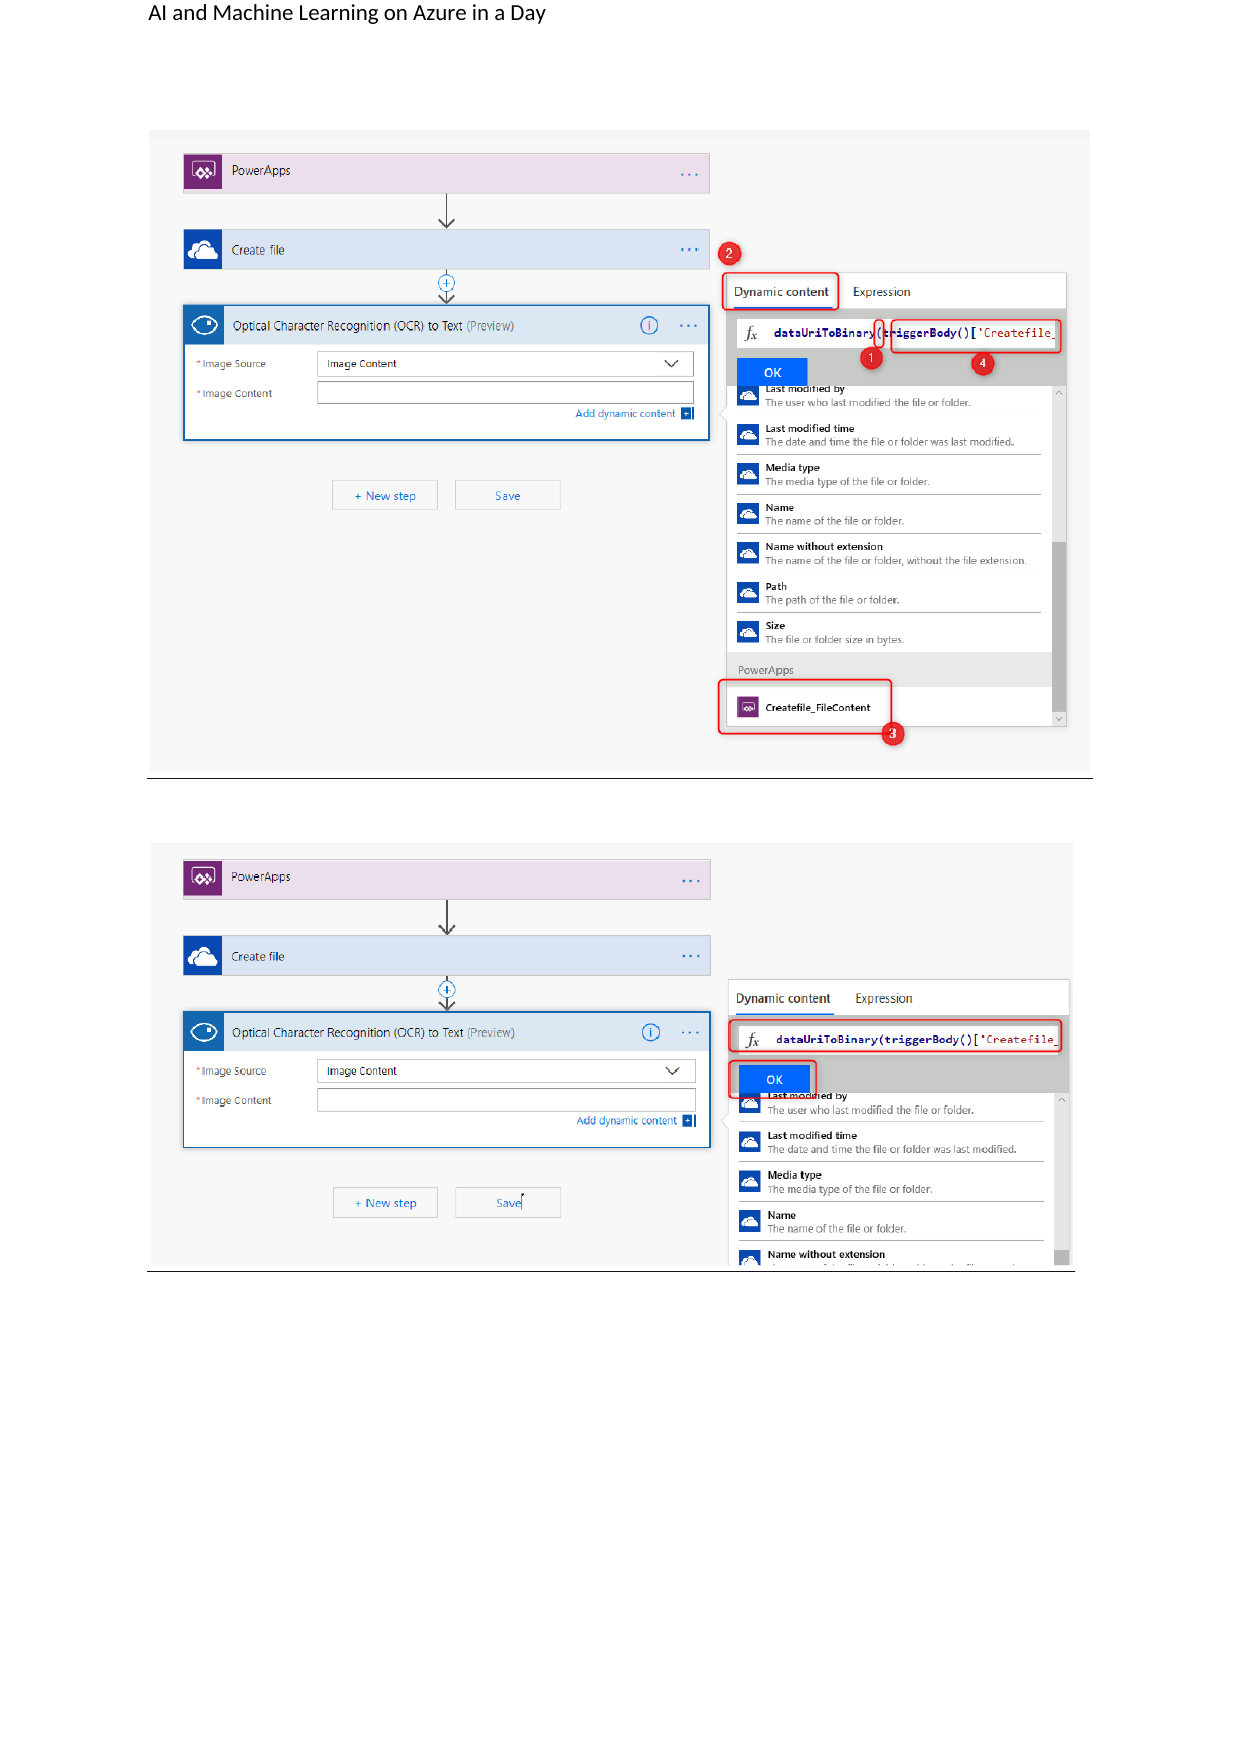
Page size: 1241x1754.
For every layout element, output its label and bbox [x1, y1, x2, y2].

picture [147, 130, 1093, 779]
picture [147, 843, 1076, 1272]
